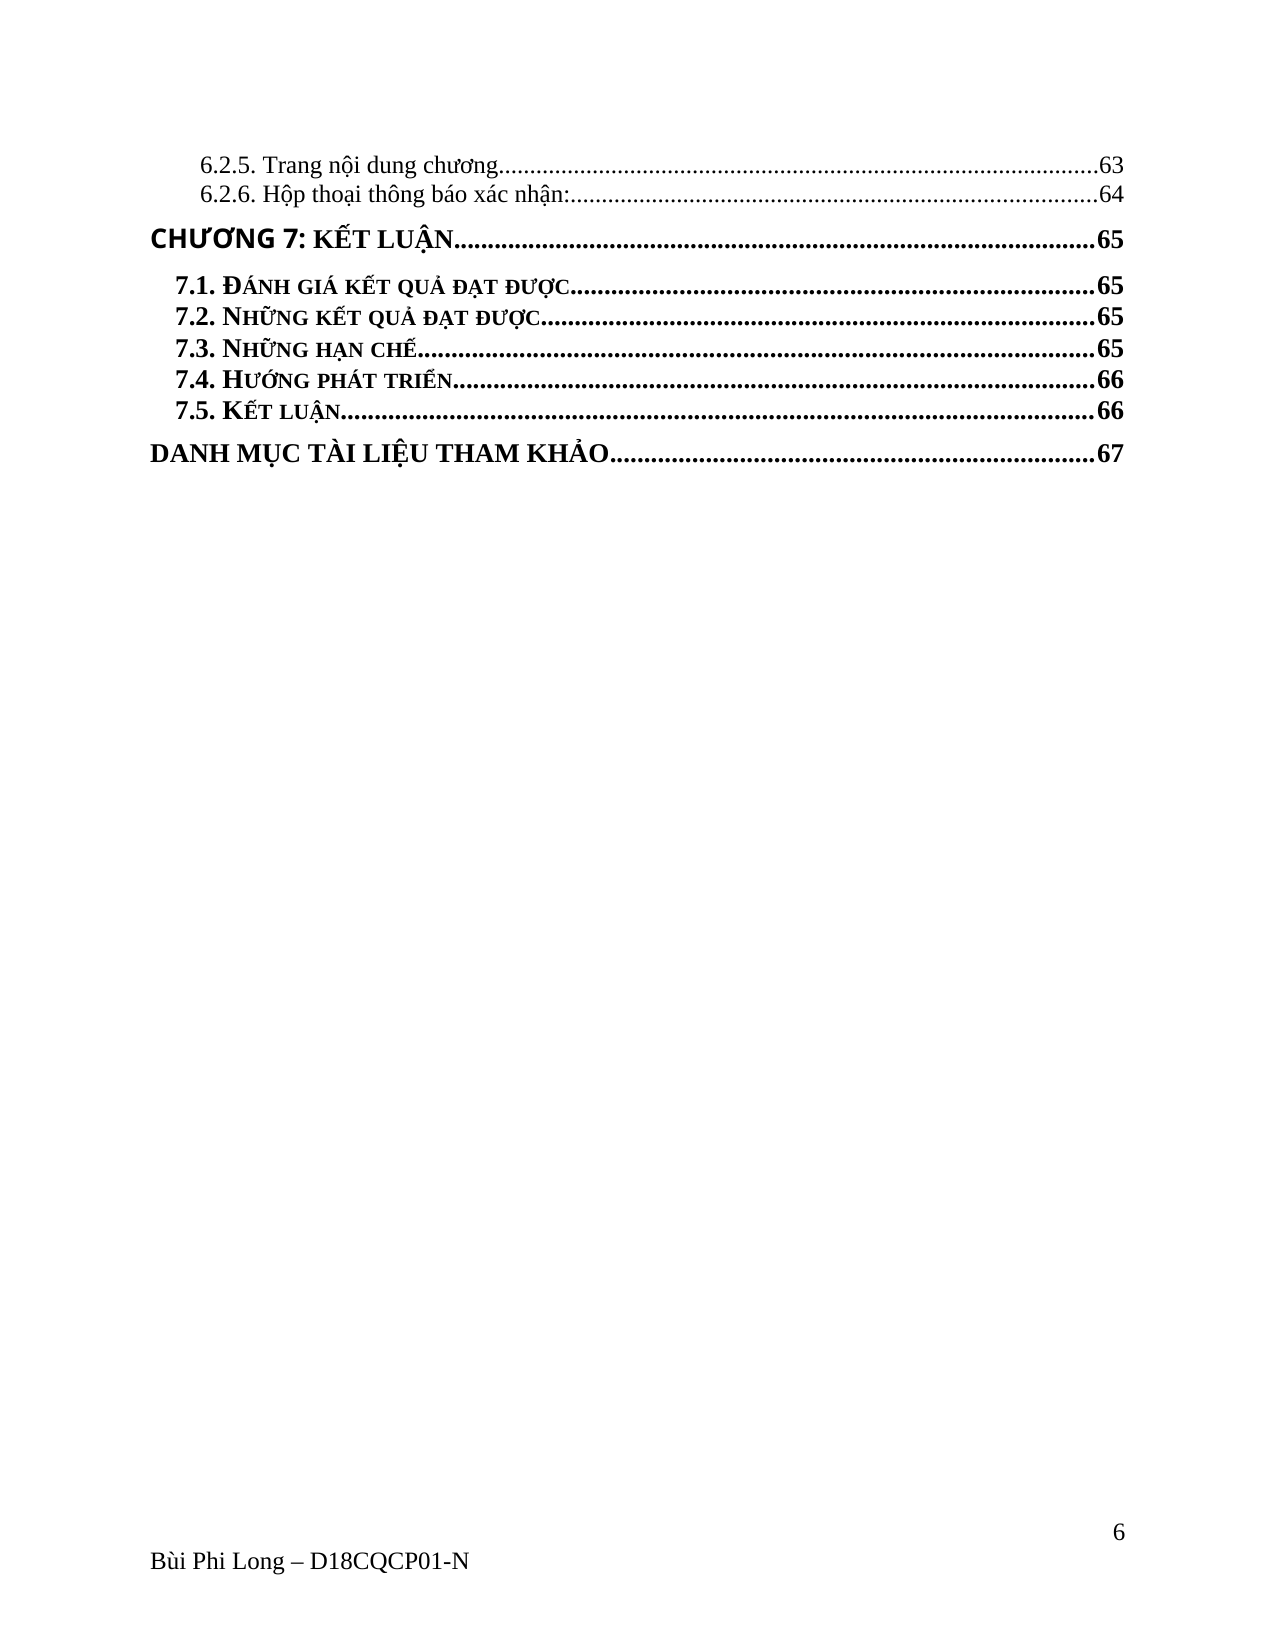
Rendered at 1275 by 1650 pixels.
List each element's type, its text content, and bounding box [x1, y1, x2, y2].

text 6.2.5. Trang nội dung chương 63 [200, 150, 1125, 179]
text Chương 7: KẾT LUẬN 65 [150, 220, 1125, 257]
text DANH MỤC TÀI LIỆU THAM KHẢO 67 [150, 438, 1125, 469]
text 6.2.6. Hộp thoại thông báo xác nhận: 64 [200, 179, 1125, 207]
text 7.1. Đánh giá kết quả đạt được 65 [175, 269, 1125, 301]
text 7.2. Những kết quả đạt được 65 [175, 301, 1125, 332]
text 7.5. Kết luận 66 [175, 394, 1125, 425]
text 7.4. Hướng phát triển 66 [175, 363, 1125, 394]
text 7.3. Những hạn chế 65 [175, 332, 1125, 363]
